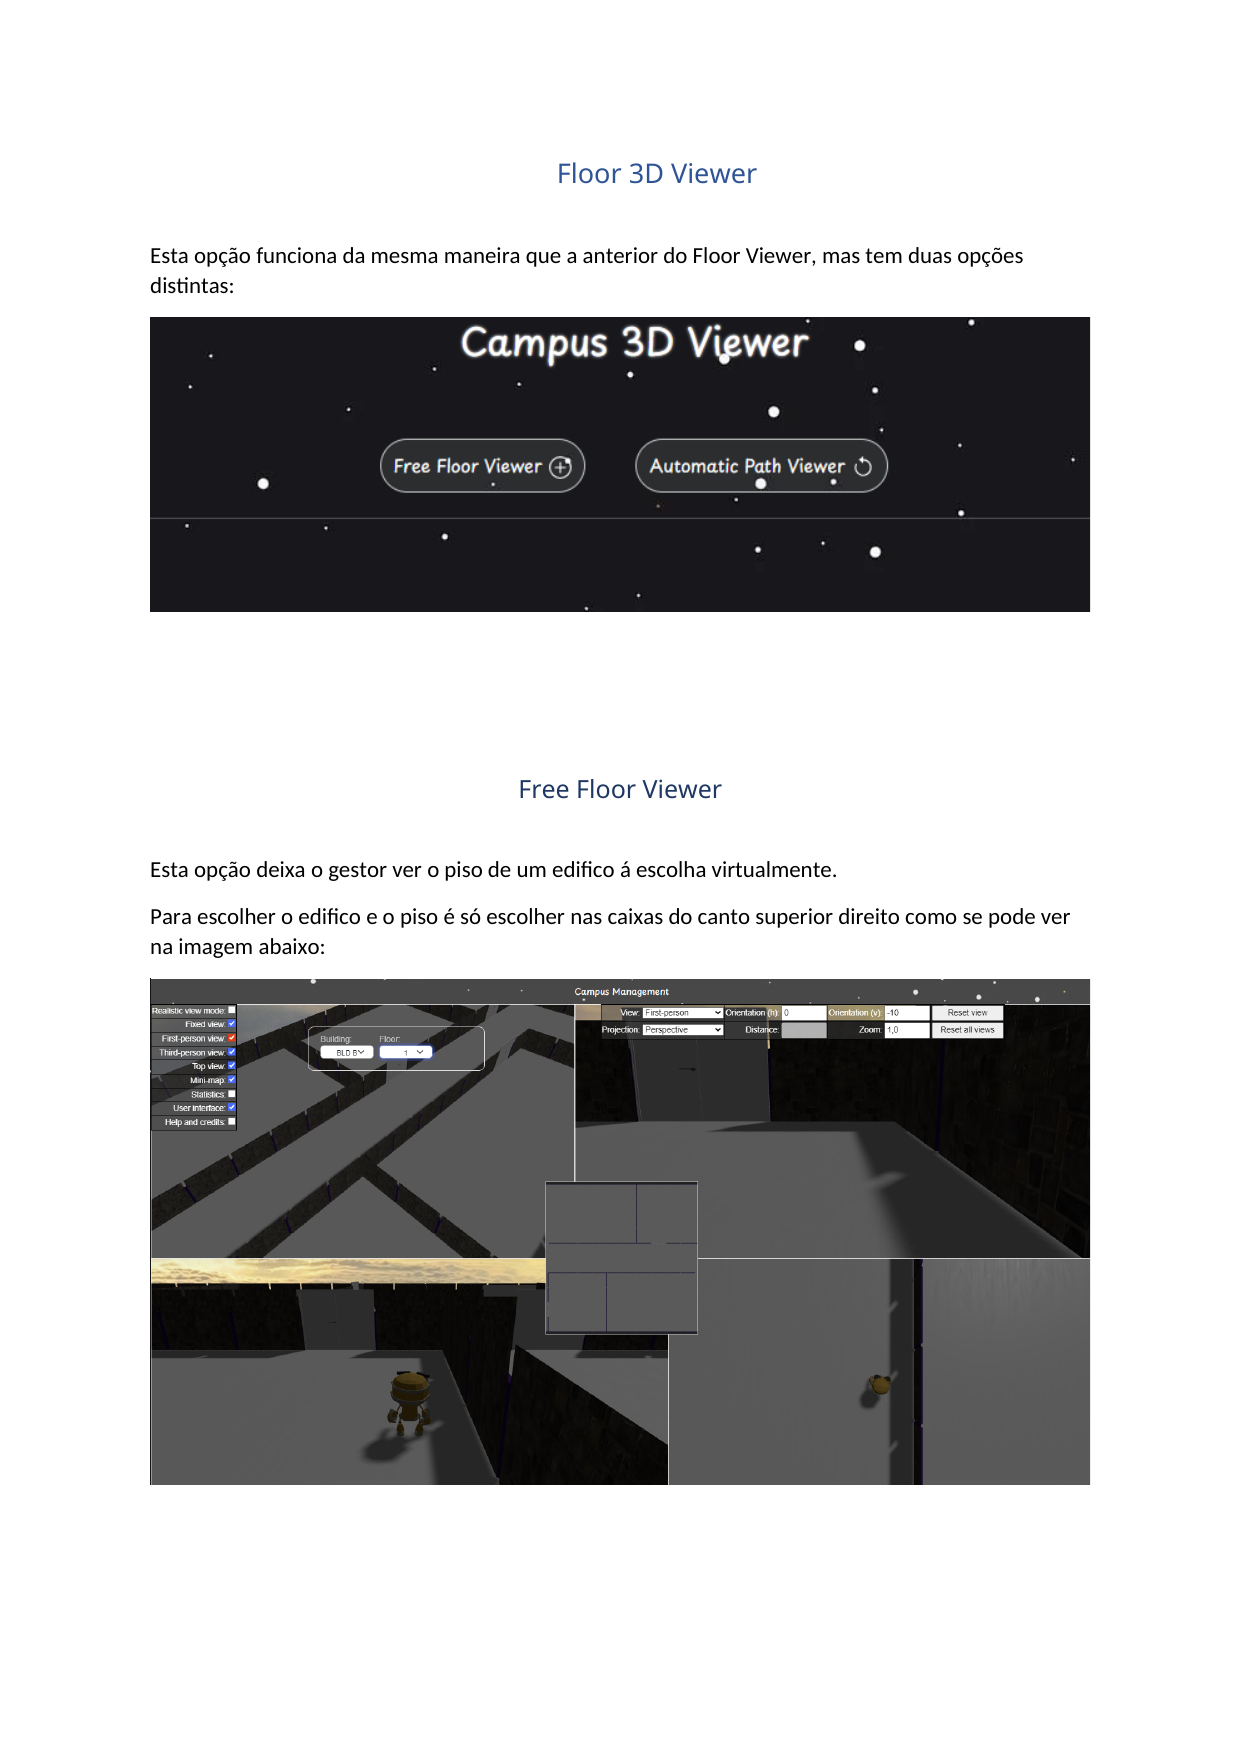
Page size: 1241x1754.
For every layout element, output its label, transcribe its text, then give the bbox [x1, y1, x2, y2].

subtitle Floor 3D Viewer [150, 154, 1090, 191]
subtitle Free Floor Viewer [150, 771, 1090, 805]
picture [150, 317, 1091, 612]
text Esta opção funciona da mesma maneira que a anterior do Floor Viewer, mas tem duas opções distintas: [150, 241, 1090, 299]
picture [150, 978, 1091, 1485]
text Esta opção deixa o gestor ver o piso de um edifico á escolha virtualmente. [150, 855, 1090, 883]
text Para escolher o edifico e o piso é só escolher nas caixas do canto superior direito como se pode ver na imagem abaixo: [150, 902, 1090, 960]
